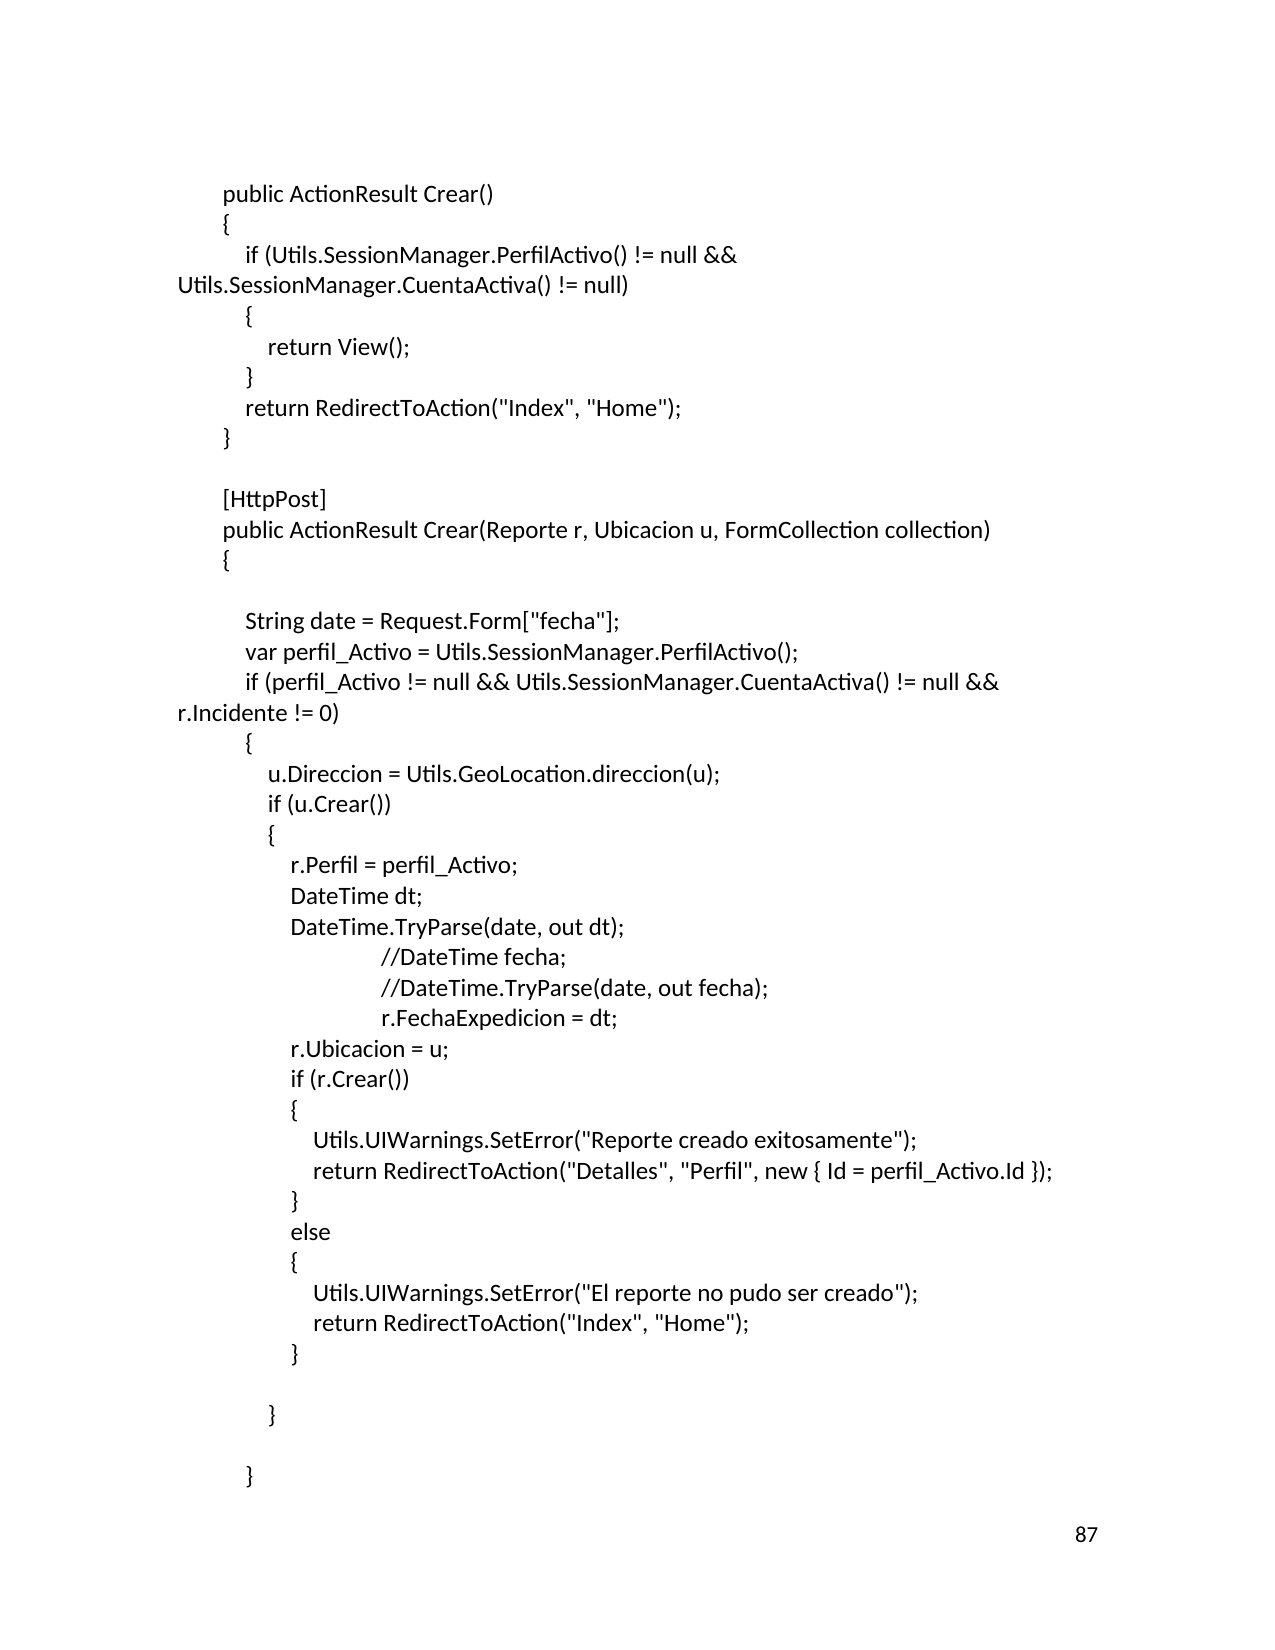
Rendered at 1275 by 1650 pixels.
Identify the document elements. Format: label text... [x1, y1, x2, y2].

text } [177, 1338, 1098, 1368]
text Utils.UIWarnings.SetError("Reporte creado exitosamente"); [177, 1124, 1098, 1155]
text //DateTime fecha; [177, 941, 1098, 972]
text { [177, 727, 1098, 758]
text } [177, 1185, 1098, 1216]
text { [177, 209, 1098, 239]
text { [177, 819, 1098, 849]
text DateTime dt; [177, 880, 1098, 911]
text if (Utils.SessionManager.PerfilActivo() != null && Utils.SessionManager.CuentaActiva() != null) [177, 239, 1098, 300]
text r.FechaExpedicion = dt; [177, 1002, 1098, 1033]
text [177, 1307, 1098, 1338]
text public ActionResult Crear() [177, 178, 1098, 209]
text else [177, 1216, 1098, 1246]
text return RedirectToAction("Index", "Home"); [177, 392, 1098, 422]
text return RedirectToAction("Detalles", "Perfil", new { Id = perfil_Activo.Id }); [177, 1155, 1098, 1185]
text } [177, 422, 1098, 453]
text } [177, 1399, 1098, 1429]
text [HttpPost] [177, 483, 1098, 514]
text { [177, 1094, 1098, 1124]
text if (perfil_Activo != null && Utils.SessionManager.CuentaActiva() != null && r.Incidente != 0) [177, 666, 1098, 727]
text r.Perfil = perfil_Activo; [177, 849, 1098, 880]
text var perfil_Activo = Utils.SessionManager.PerfilActivo(); [177, 636, 1098, 666]
text String date = Request.Form["fecha"]; [177, 605, 1098, 636]
text { [177, 300, 1098, 331]
text { [177, 544, 1098, 575]
text r.Ubicacion = u; [177, 1033, 1098, 1063]
text return View(); [177, 331, 1098, 361]
text u.Direccion = Utils.GeoLocation.direccion(u); [177, 758, 1098, 788]
text Utils.UIWarnings.SetError("El reporte no pudo ser creado"); [177, 1277, 1098, 1307]
text DateTime.TryParse(date, out dt); [177, 911, 1098, 941]
text //DateTime.TryParse(date, out fecha); [177, 972, 1098, 1002]
text if (r.Crear()) [177, 1063, 1098, 1094]
text public ActionResult Crear(Reporte r, Ubicacion u, FormCollection collection) [177, 514, 1098, 544]
text } [177, 1460, 1098, 1491]
text { [177, 1246, 1098, 1277]
text } [177, 361, 1098, 392]
text if (u.Crear()) [177, 788, 1098, 819]
